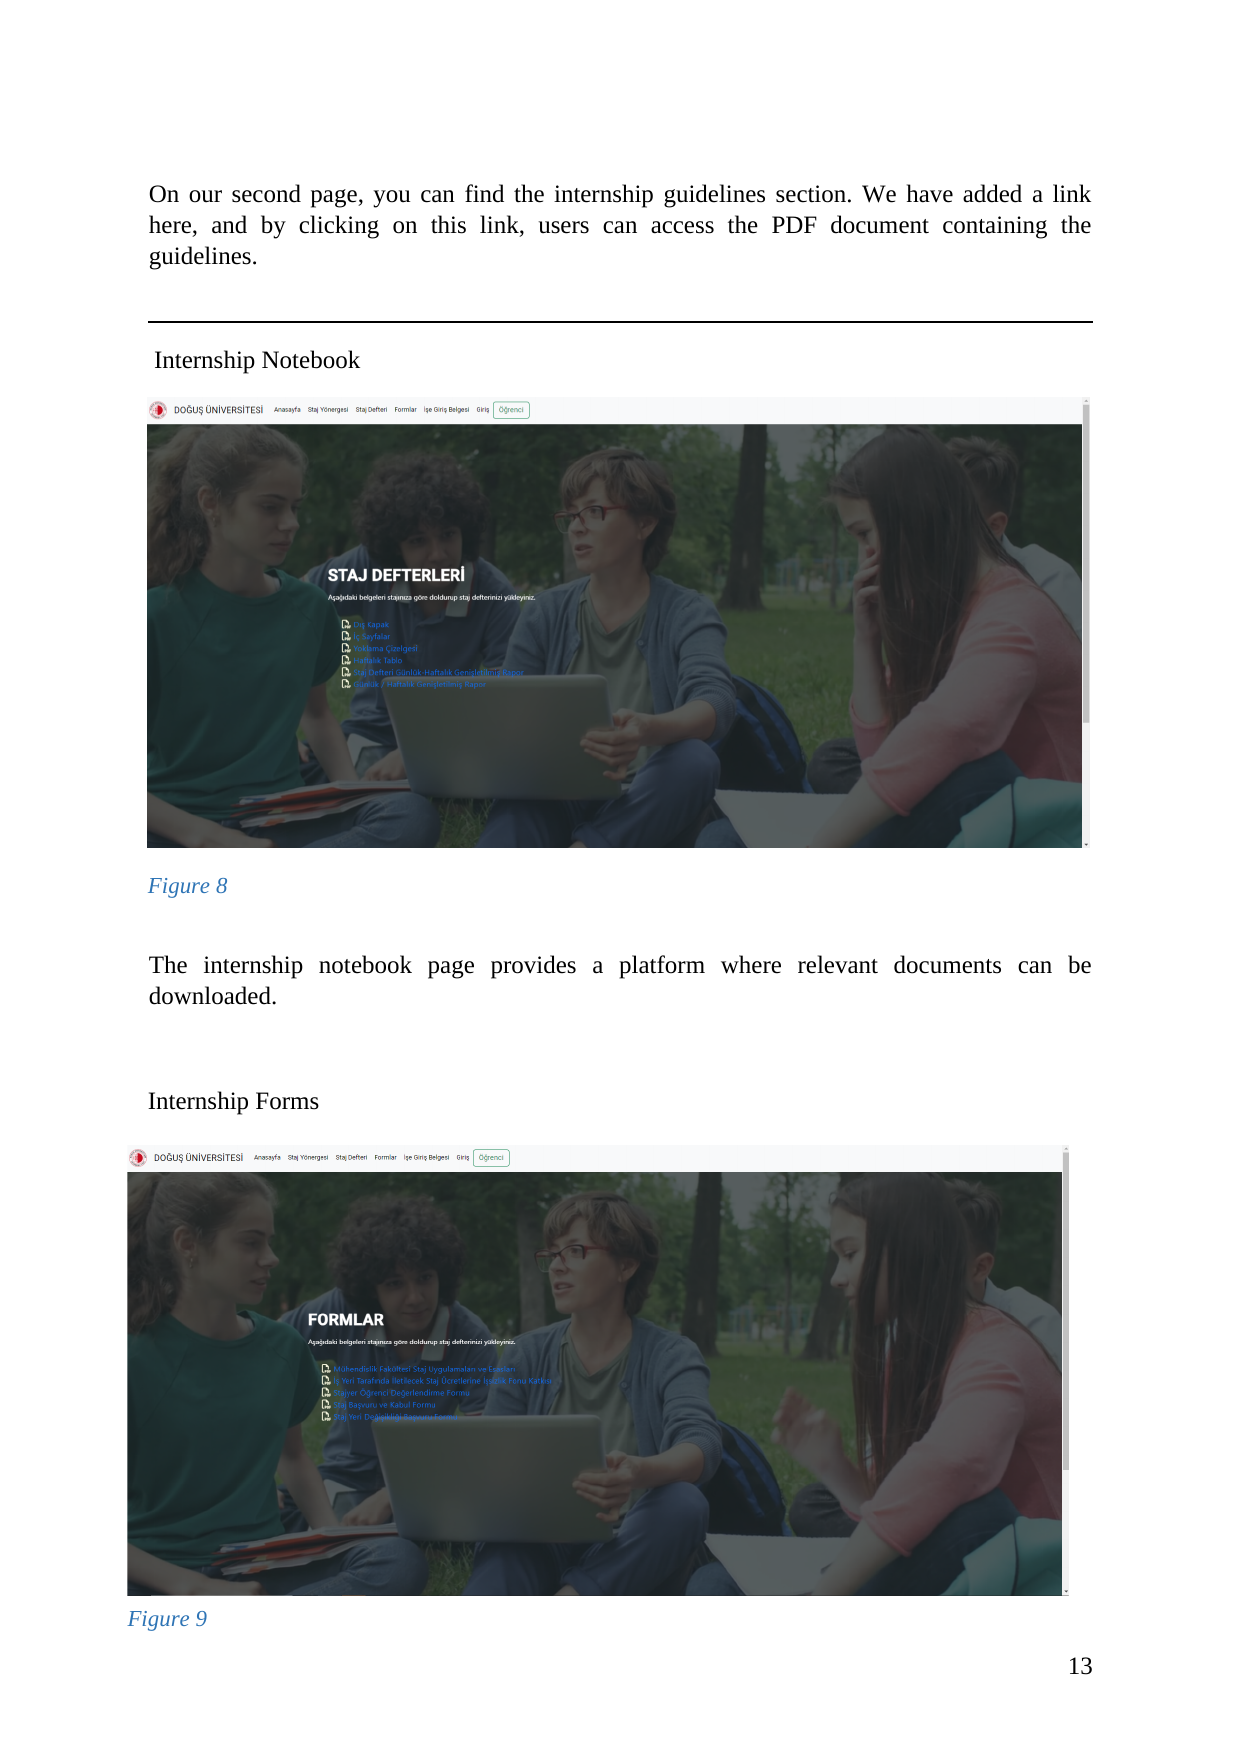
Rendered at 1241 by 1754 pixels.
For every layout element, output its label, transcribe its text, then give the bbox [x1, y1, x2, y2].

text Internship Notebook [148, 346, 1093, 374]
text Figure 8 [148, 872, 1093, 898]
text The internship notebook page provides a platform where relevant documents can be downloaded. [148, 919, 1093, 1010]
picture [127, 1145, 1069, 1596]
picture [147, 397, 1090, 848]
text On our second page, you can find the internship guidelines section. We have added a link here, and by clicking on this link, users can access the PDF document containing the guidelines. [148, 148, 1093, 269]
text Internship Forms [148, 1086, 1093, 1114]
